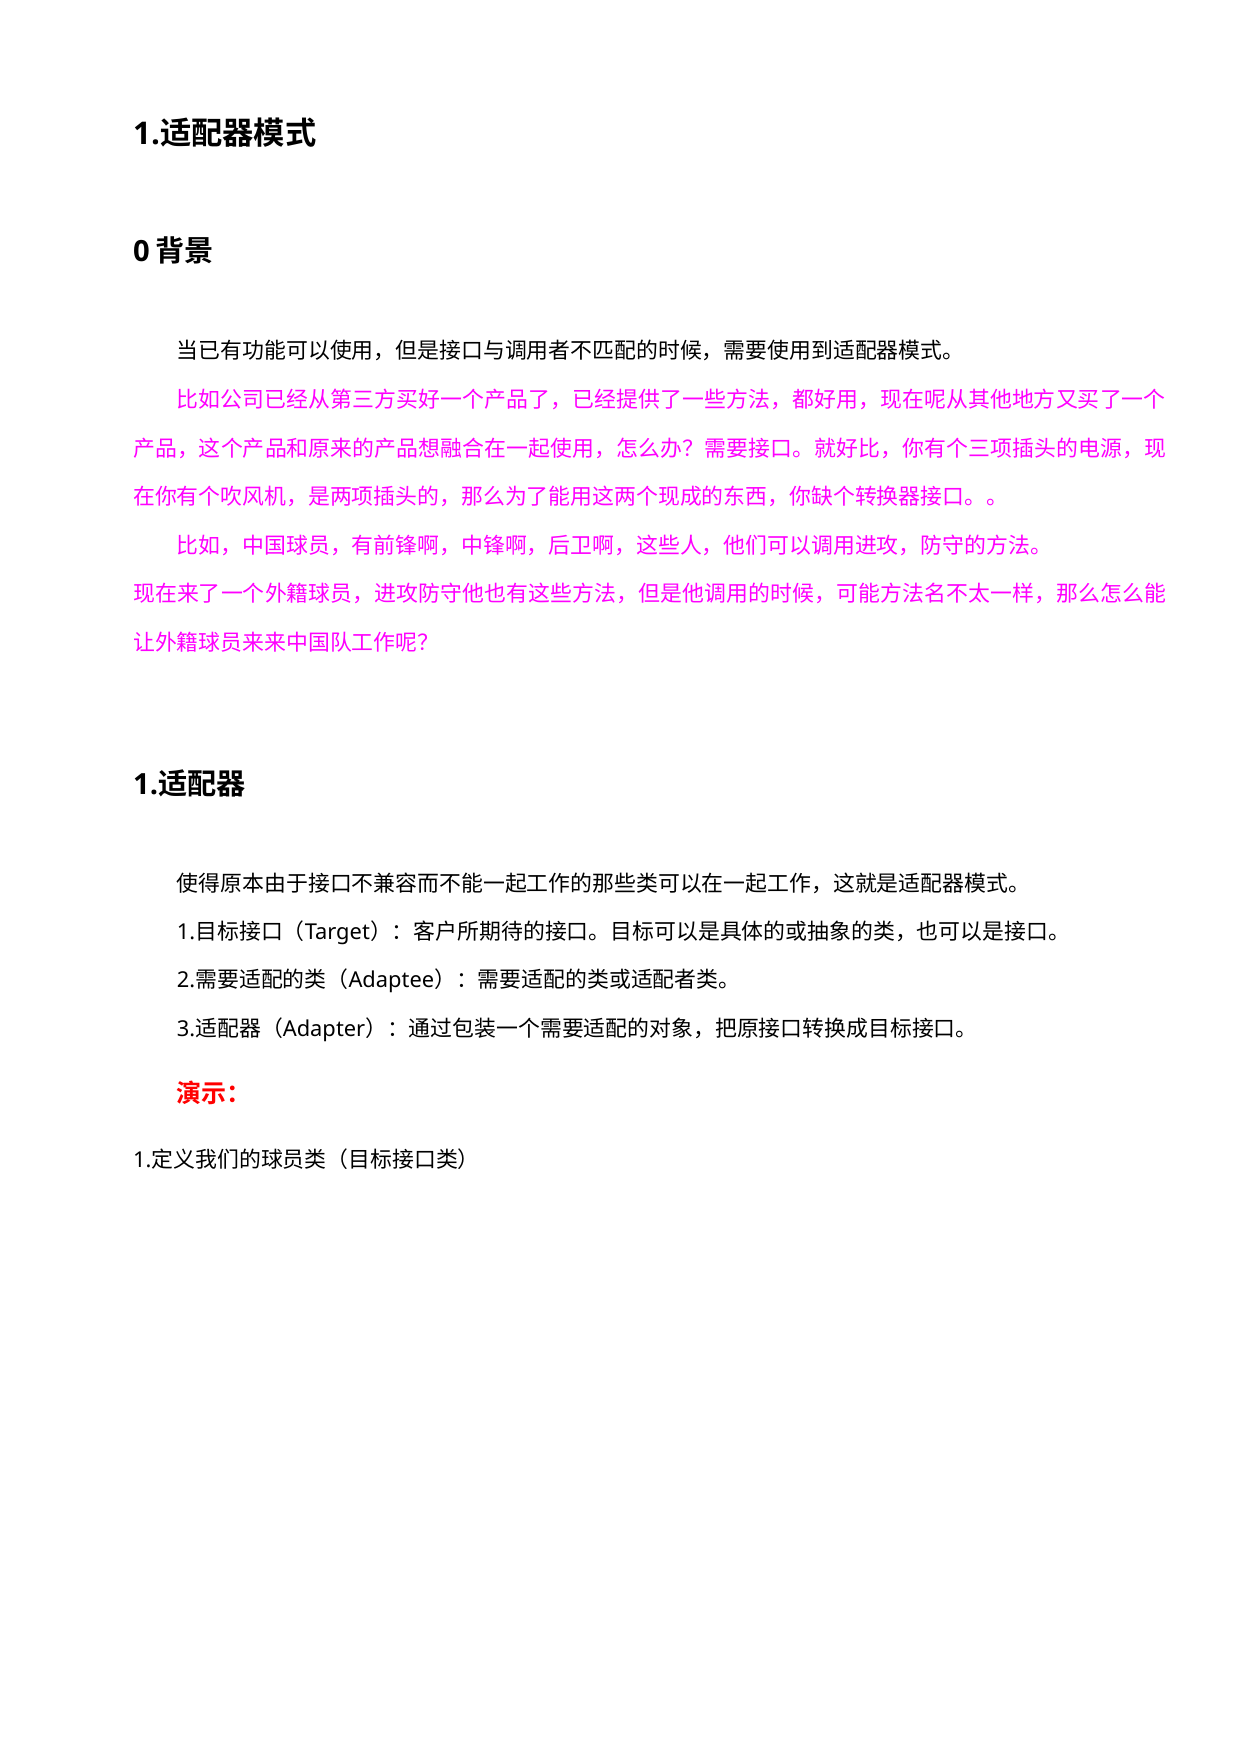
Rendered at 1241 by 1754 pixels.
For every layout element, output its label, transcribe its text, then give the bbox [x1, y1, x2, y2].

text 现在来了一个外籍球员，进攻防守他也有这些方法，但是他调用的时候，可能方法名不太一样，那么怎么能让外籍球员来来中国队工作呢？ [133, 576, 1167, 657]
text 演示： [133, 1059, 1167, 1124]
subtitle 1.适配器模式 [133, 99, 1167, 164]
text 1.定义我们的球员类（目标接口类） [133, 1142, 1167, 1174]
text 比如，中国球员，有前锋啊，中锋啊，后卫啊，这些人，他们可以调用进攻，防守的方法。 [133, 527, 1167, 560]
text 1.目标接口（Target）：客户所期待的接口。目标可以是具体的或抽象的类，也可以是接口。 [133, 914, 1167, 946]
subtitle 0背景 [133, 217, 1167, 282]
text 比如公司已经从第三方买好一个产品了，已经提供了一些方法，都好用，现在呢从其他地方又买了一个产品，这个产品和原来的产品想融合在一起使用，怎么办？需要接口。就好比，你有个三项插头的电源，现在你有个吹风机，是两项插头的，那么为了能用这两个现成的东西，你缺个转换器接口。。 [133, 381, 1167, 511]
subtitle 1.适配器 [133, 749, 1167, 814]
text 3.适配器（Adapter）：通过包装一个需要适配的对象，把原接口转换成目标接口。 [133, 1011, 1167, 1043]
text 使得原本由于接口不兼容而不能一起工作的那些类可以在一起工作，这就是适配器模式。 [133, 866, 1167, 898]
text 2.需要适配的类（Adaptee）：需要适配的类或适配者类。 [133, 962, 1167, 995]
text 当已有功能可以使用，但是接口与调用者不匹配的时候，需要使用到适配器模式。 [133, 333, 1167, 366]
